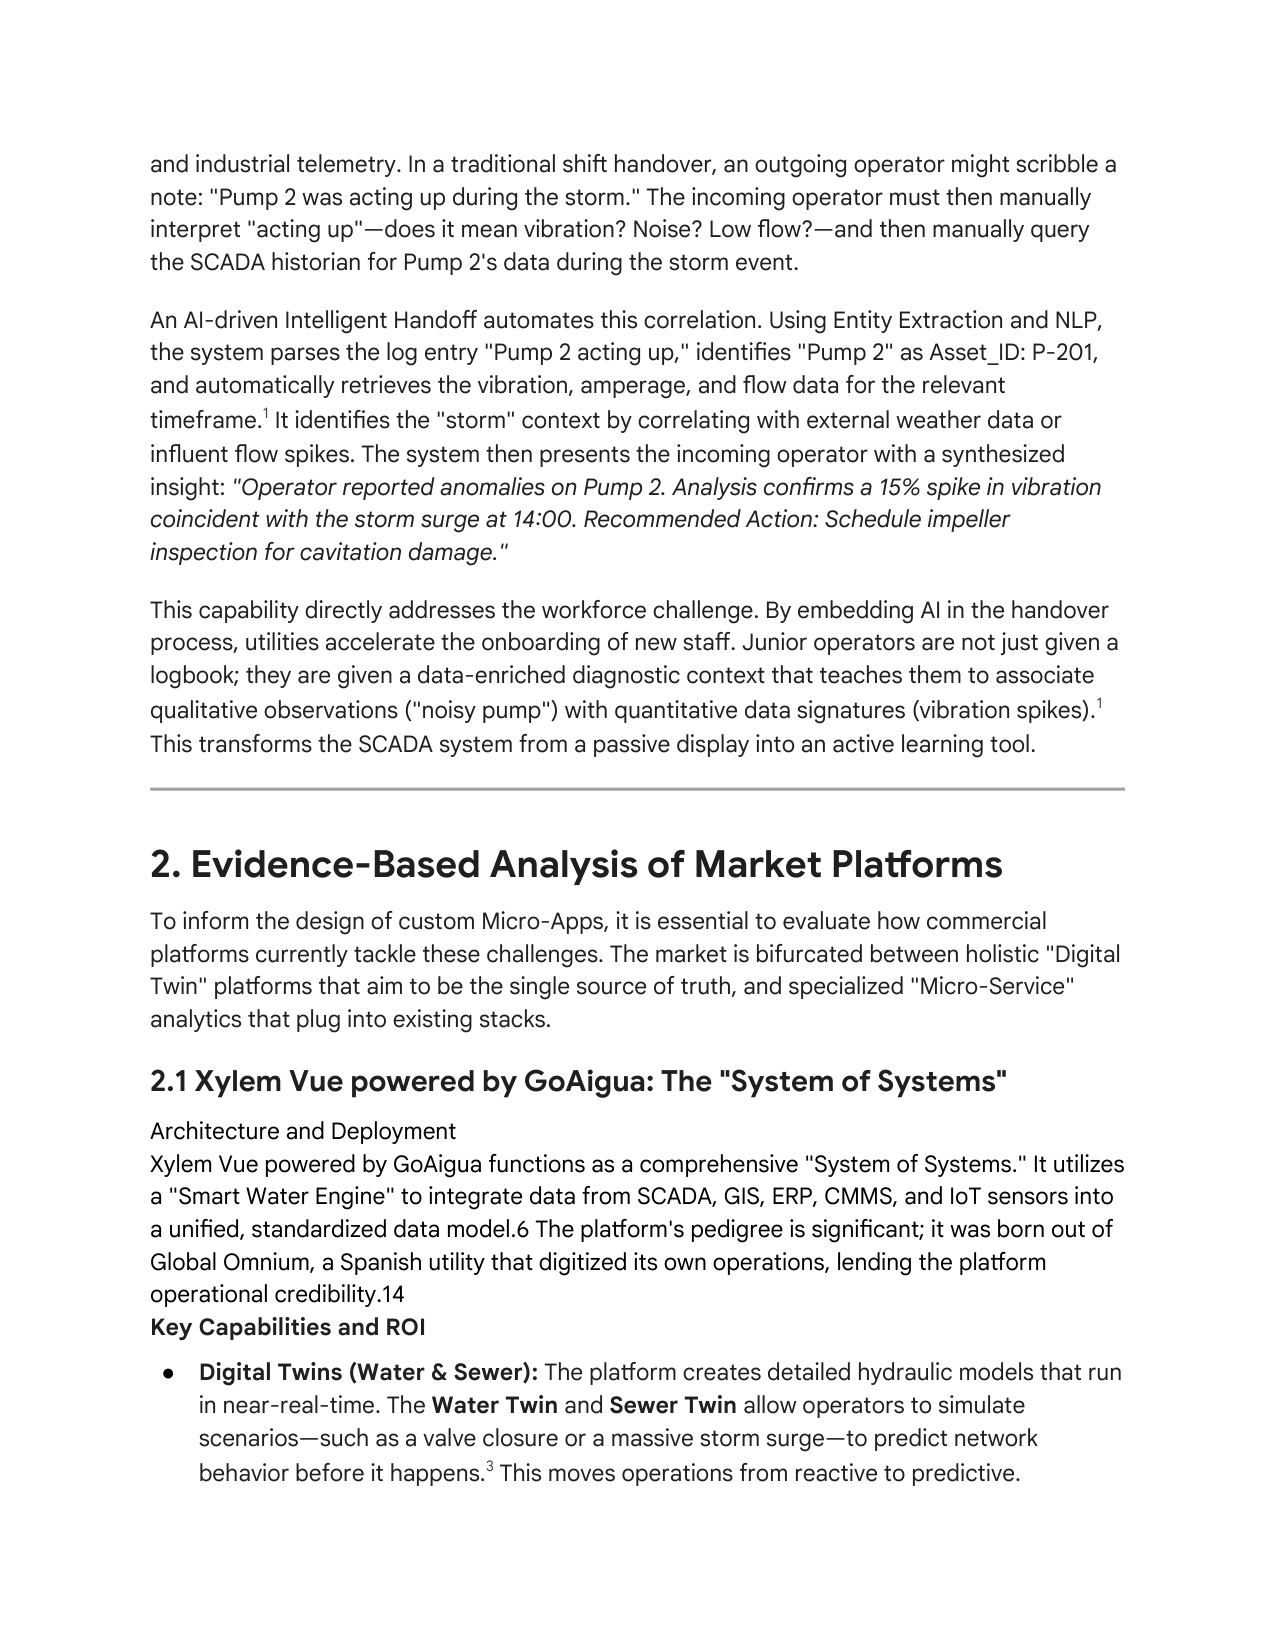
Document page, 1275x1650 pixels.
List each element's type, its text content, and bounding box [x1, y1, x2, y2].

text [150, 150, 1125, 277]
subtitle 2.1 Xylem Vue powered by GoAigua: The "System of Systems" [150, 1063, 1125, 1099]
text This capability directly addresses the workforce challenge. By embedding AI in the handover process, utilities accelerate the onboarding of new staff. Junior operators are not just given a logbook; they are given a data-enriched diagnostic context that teaches them to associate qualitative observations ("noisy pump") with quantitative data signatures (vibration spikes).1 This transforms the SCADA system from a passive display into an active learning tool. [150, 596, 1125, 758]
text Xylem Vue powered by GoAigua functions as a comprehensive "System of Systems." It utilizes a "Smart Water Engine" to integrate data from SCADA, GIS, ERP, CMMS, and IoT sensors into a unified, standardized data model.6 The platform's pedigree is significant; it was born out of Global Omnium, a Spanish utility that digitized its own operations, lending the platform operational credibility.14 [150, 1150, 1125, 1309]
text Architecture and Deployment [150, 1117, 1125, 1146]
text An AI-driven Intelligent Handoff automates this correlation. Using Entity Extraction and NLP, the system parses the log entry "Pump 2 acting up," identifies "Pump 2" as Asset_ID: P-201, and automatically retrieves the vibration, amperage, and flow data for the relevant timeframe.1 It identifies the "storm" context by correlating with external weather data or influent flow spikes. The system then presents the incoming operator with a synthesized insight: "Operator reported anomalies on Pump 2. Analysis confirms a 15% spike in vibration coincident with the storm surge at 14:00. Recommended Action: Schedule impeller inspection for cavitation damage." [150, 306, 1125, 567]
list Digital Twins (Water & Sewer): The platform creates detailed hydraulic models that run in near-real-time. The Water Twin and Sewer Twin allow operators to simulate scenarios—such as a valve closure or a massive storm surge—to predict network behavior before it happens.3 This moves operations from reactive to predictive. [161, 1358, 1125, 1488]
text Key Capabilities and ROI [150, 1313, 1125, 1342]
text To inform the design of custom Micro-Apps, it is essential to evaluate how commercial platforms currently tackle these challenges. The market is bifurcated between holistic "Digital Twin" platforms that aim to be the single source of truth, and specialized "Micro-Service" analytics that plug into existing stacks. [150, 907, 1125, 1034]
subtitle 2. Evidence-Based Analysis of Market Platforms [150, 791, 1125, 888]
